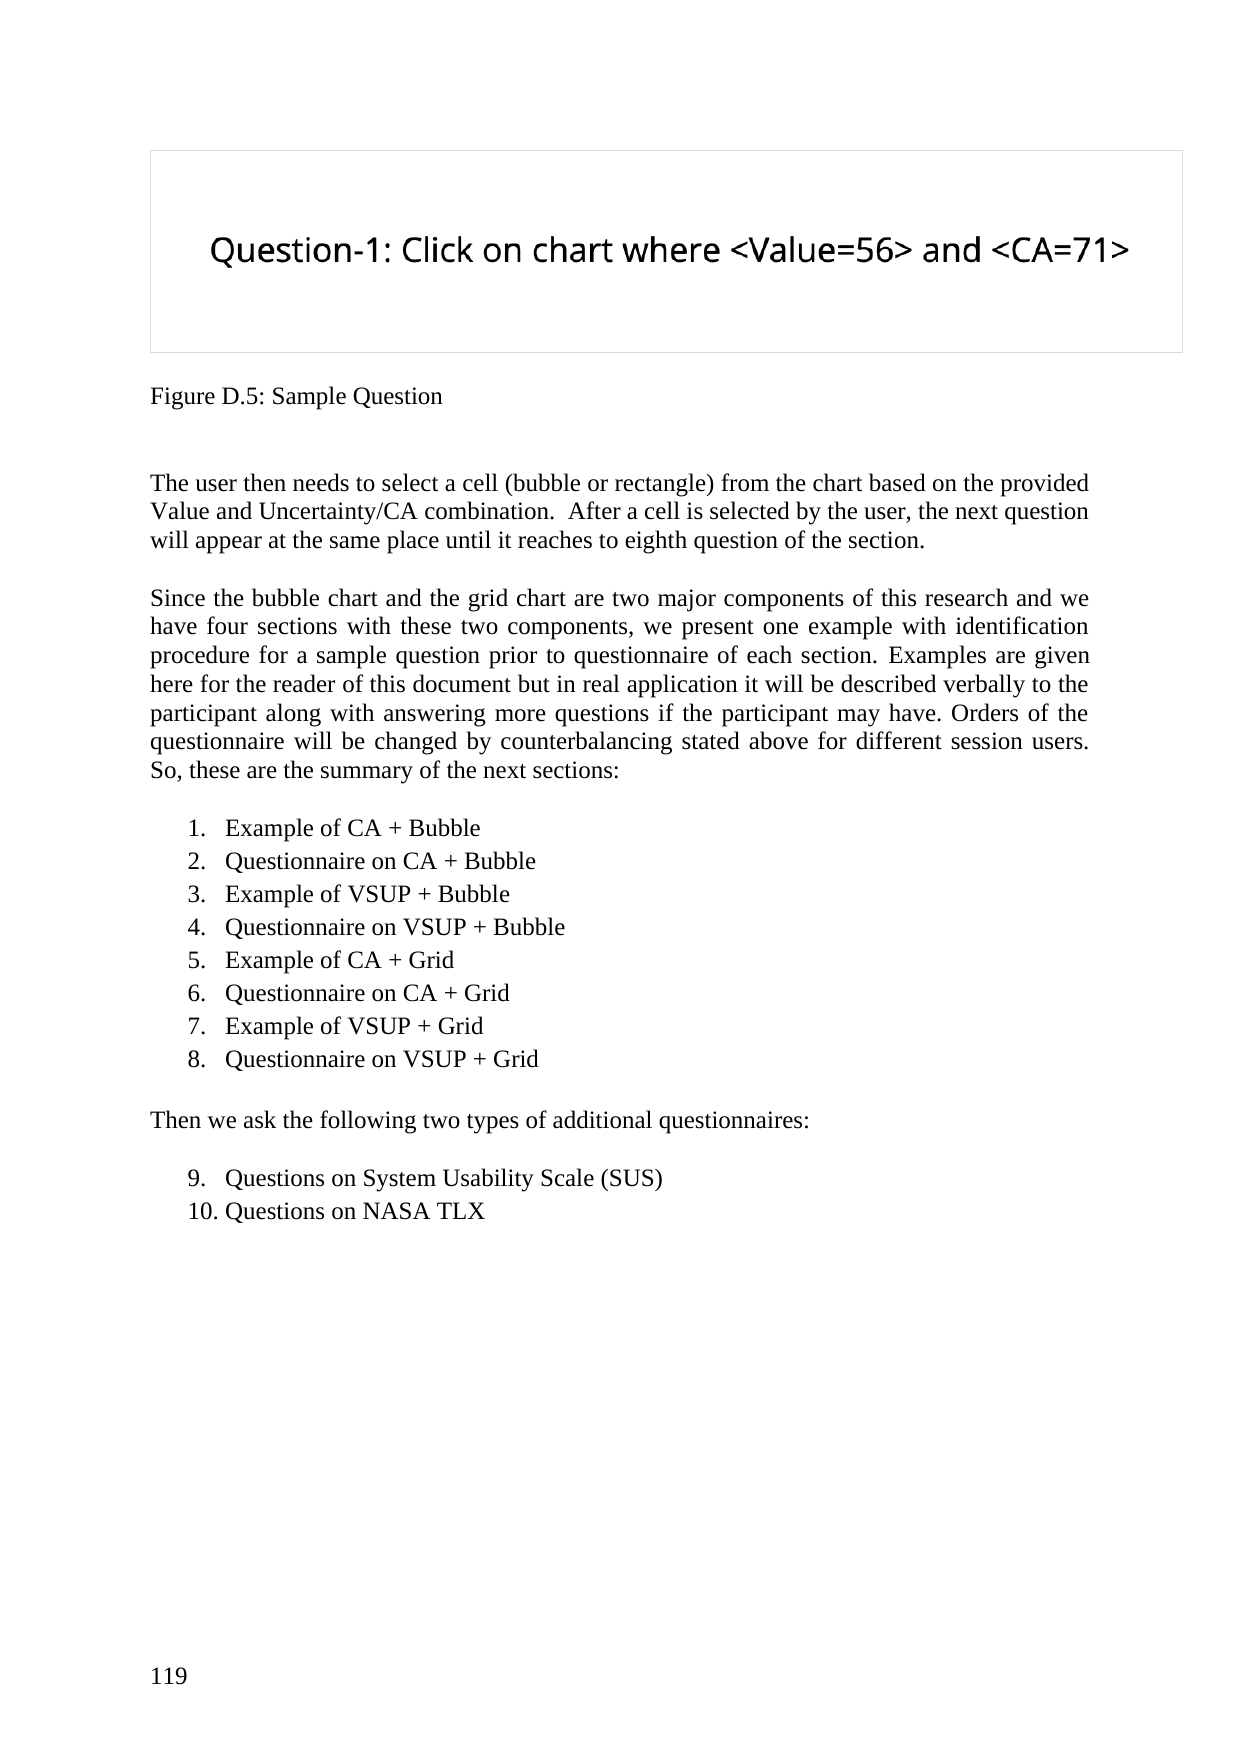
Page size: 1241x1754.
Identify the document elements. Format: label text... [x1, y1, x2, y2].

list Questionnaire on VSUP + Bubble [187, 912, 1090, 941]
list Questionnaire on CA + Bubble [187, 846, 1090, 874]
text Since the bubble chart and the grid chart are two major components of this research and we have four sections with these two components, we present one example with identification procedure for a sample question prior to questionnaire of each section. Examples are given here for the reader of this document but in real application it will be described verbally to the participant along with answering more questions if the participant may have. Orders of the questionnaire will be changed by counterbalancing stated above for different session users. So, these are the summary of the next sections: [150, 583, 1090, 784]
list Example of CA + Bubble [187, 813, 1090, 841]
list Example of VSUP + Bubble [187, 879, 1090, 907]
list Questionnaire on CA + Grid [187, 978, 1090, 1007]
list Questionnaire on VSUP + Grid [187, 1044, 1090, 1073]
list Example of VSUP + Grid [187, 1011, 1090, 1039]
text The user then needs to select a cell (bubble or rectangle) from the chart based on the provided Value and Uncertainty/CA combination. After a cell is selected by the user, the next question will appear at the same place until it reaches to eighth question of the section. [150, 468, 1090, 554]
list Questions on NASA TLX [187, 1196, 1090, 1225]
list Questions on System Usability Scale (SUS) [187, 1163, 1090, 1192]
picture [151, 151, 1182, 352]
list Example of CA + Grid [187, 945, 1090, 973]
list Then we ask the following two types of additional questionnaires: [150, 1106, 1090, 1134]
text Figure D.5: Sample Question [150, 353, 1090, 410]
